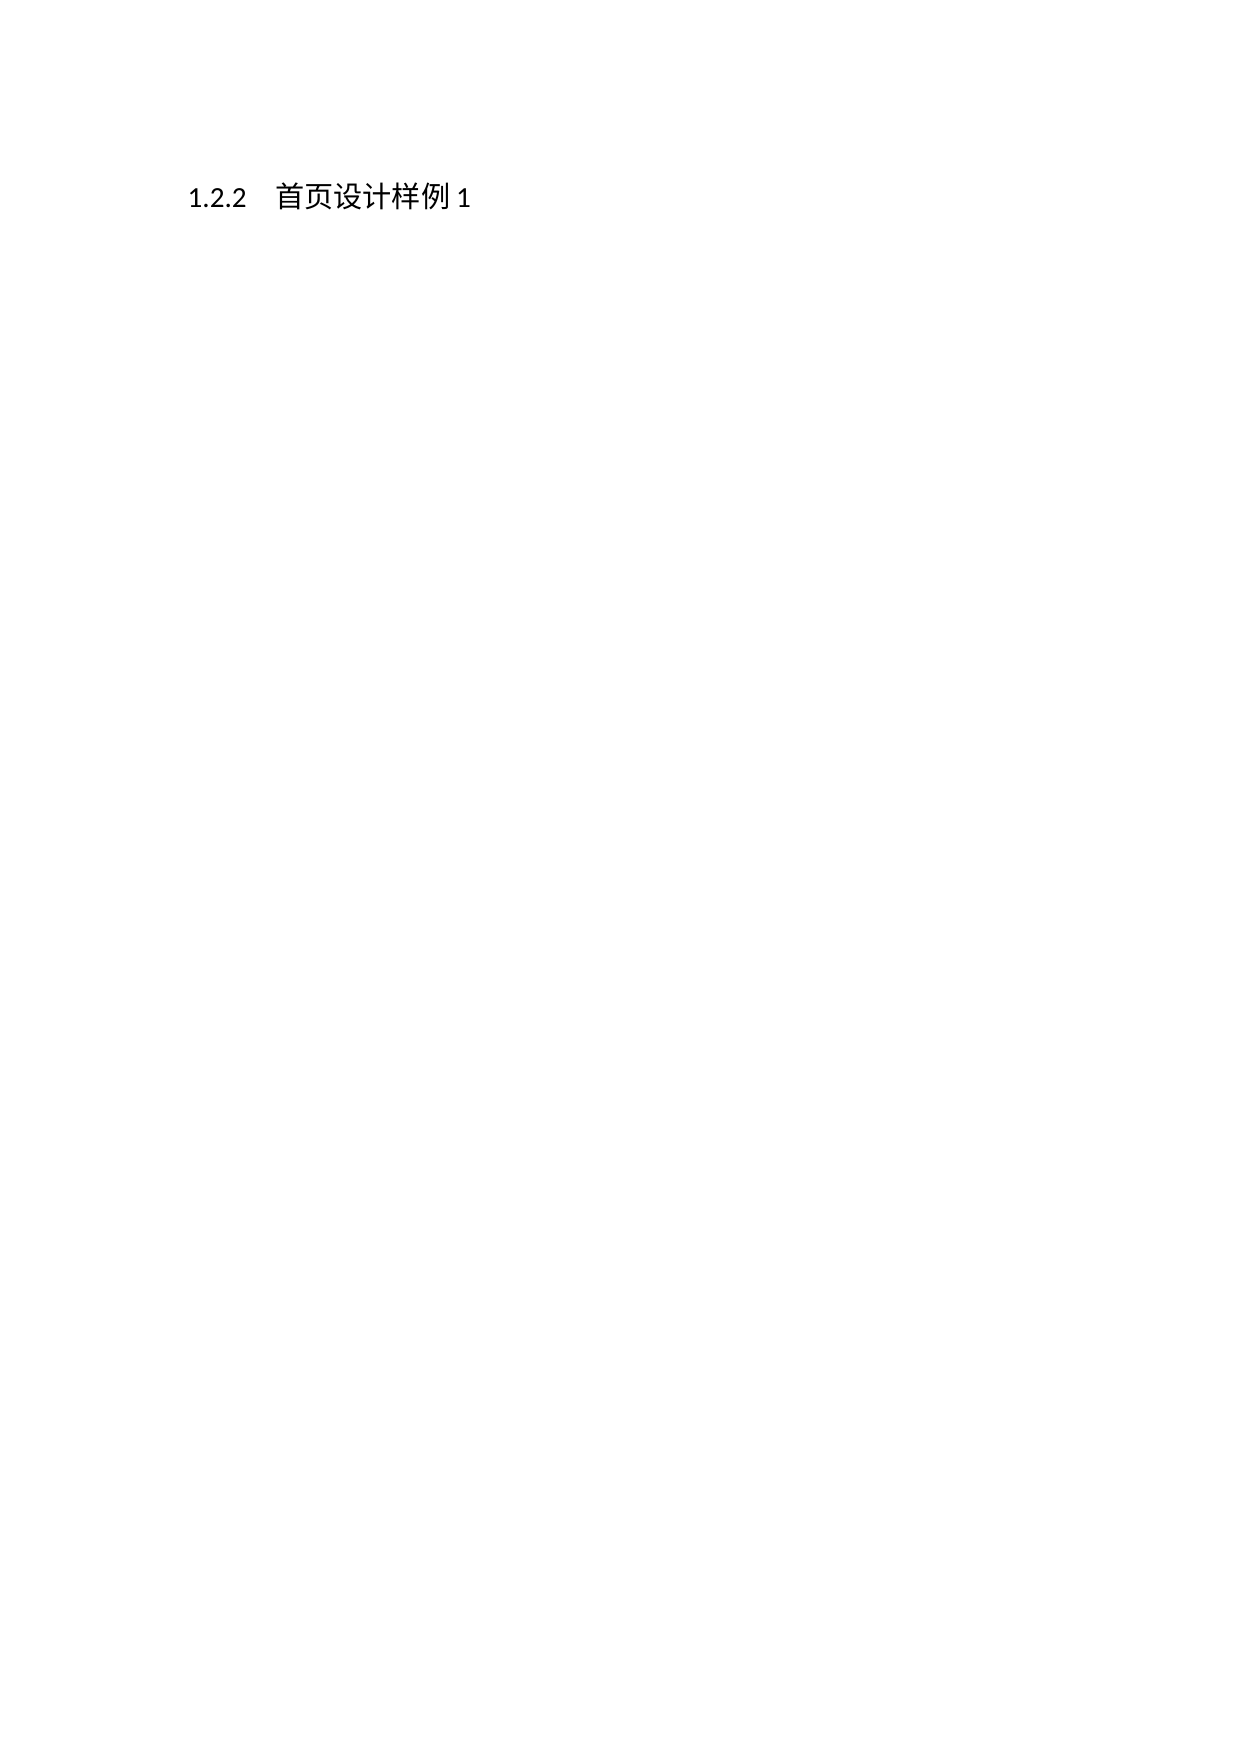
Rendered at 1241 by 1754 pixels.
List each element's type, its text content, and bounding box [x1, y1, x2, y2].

subtitle 首页设计样例1 [187, 162, 1053, 227]
